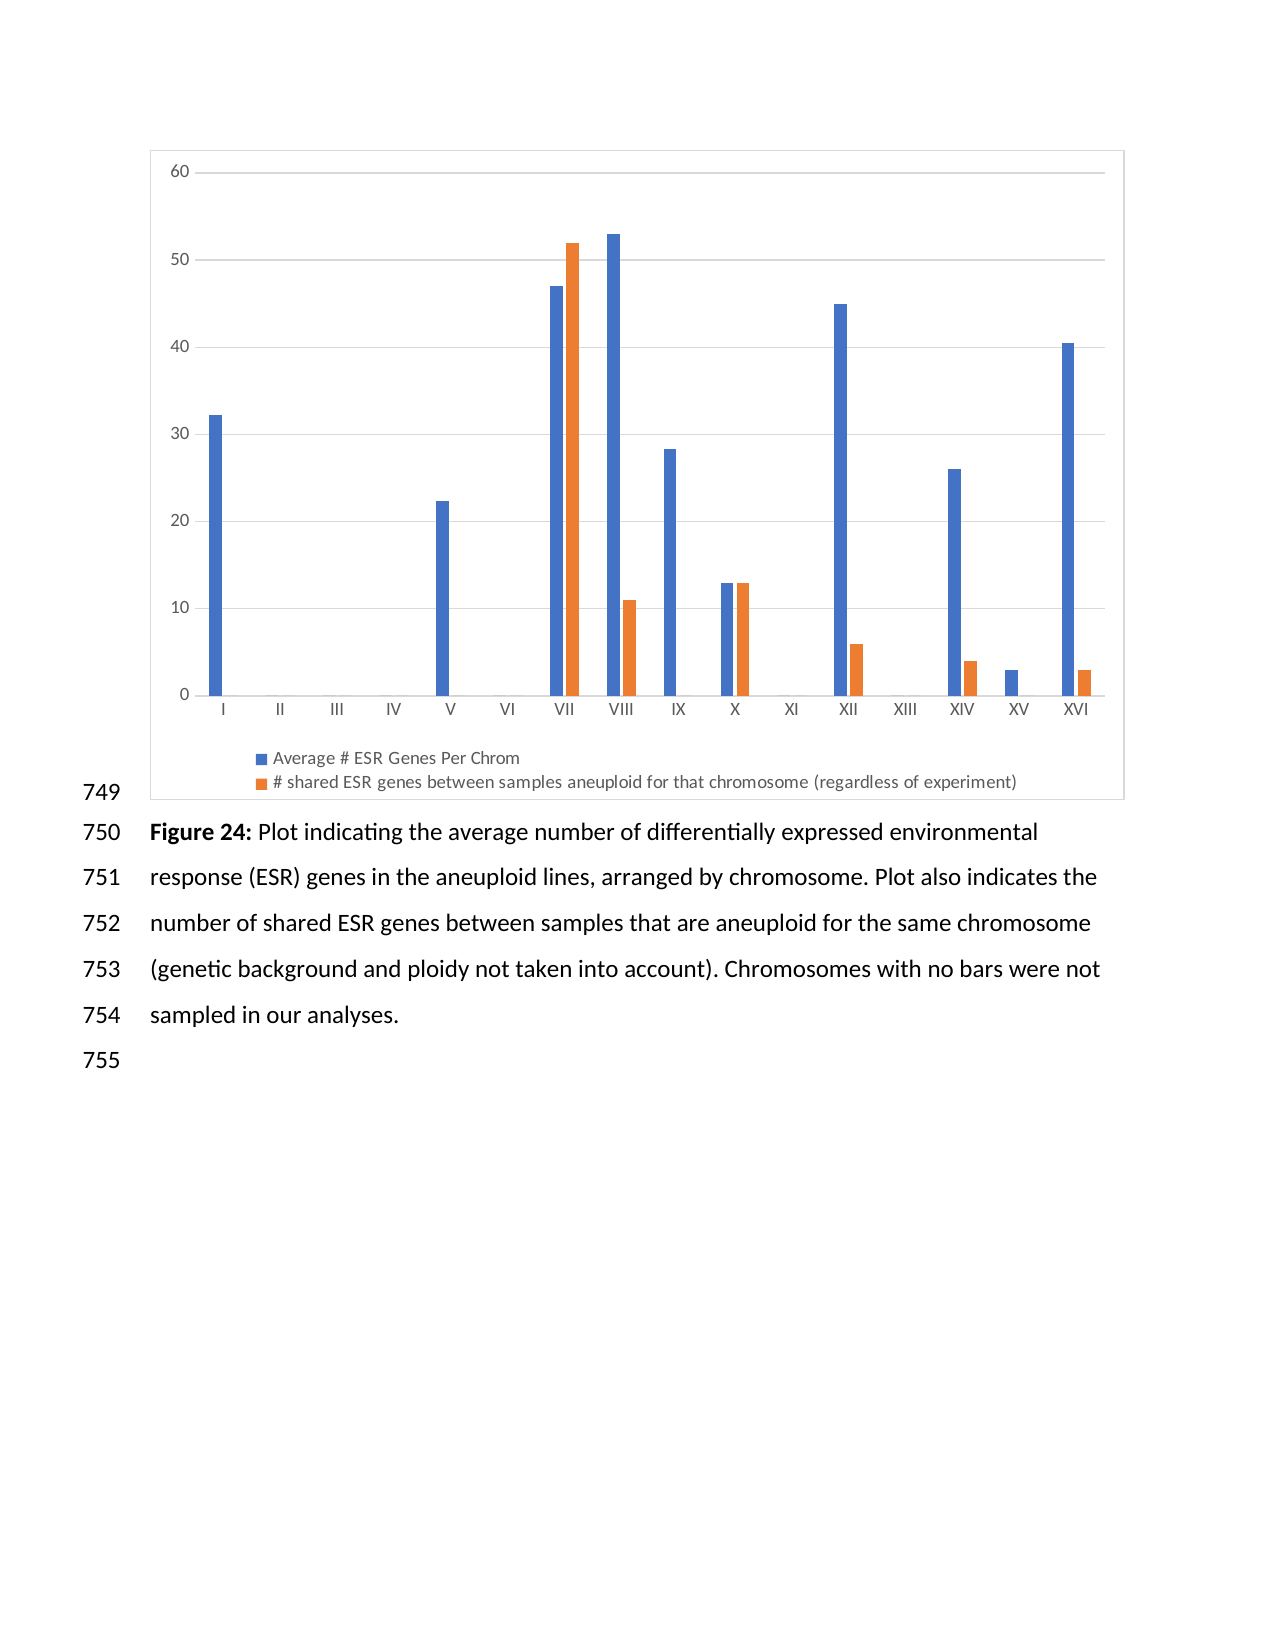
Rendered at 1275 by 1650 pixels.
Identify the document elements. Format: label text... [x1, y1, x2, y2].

text Figure 24: Plot indicating the average number of differentially expressed environmental response (ESR) genes in the aneuploid lines, arranged by chromosome. Plot also indicates the number of shared ESR genes between samples that are aneuploid for the same chromosome (genetic background and ploidy not taken into account). Chromosomes with no bars were not sampled in our analyses. [150, 816, 1125, 1029]
